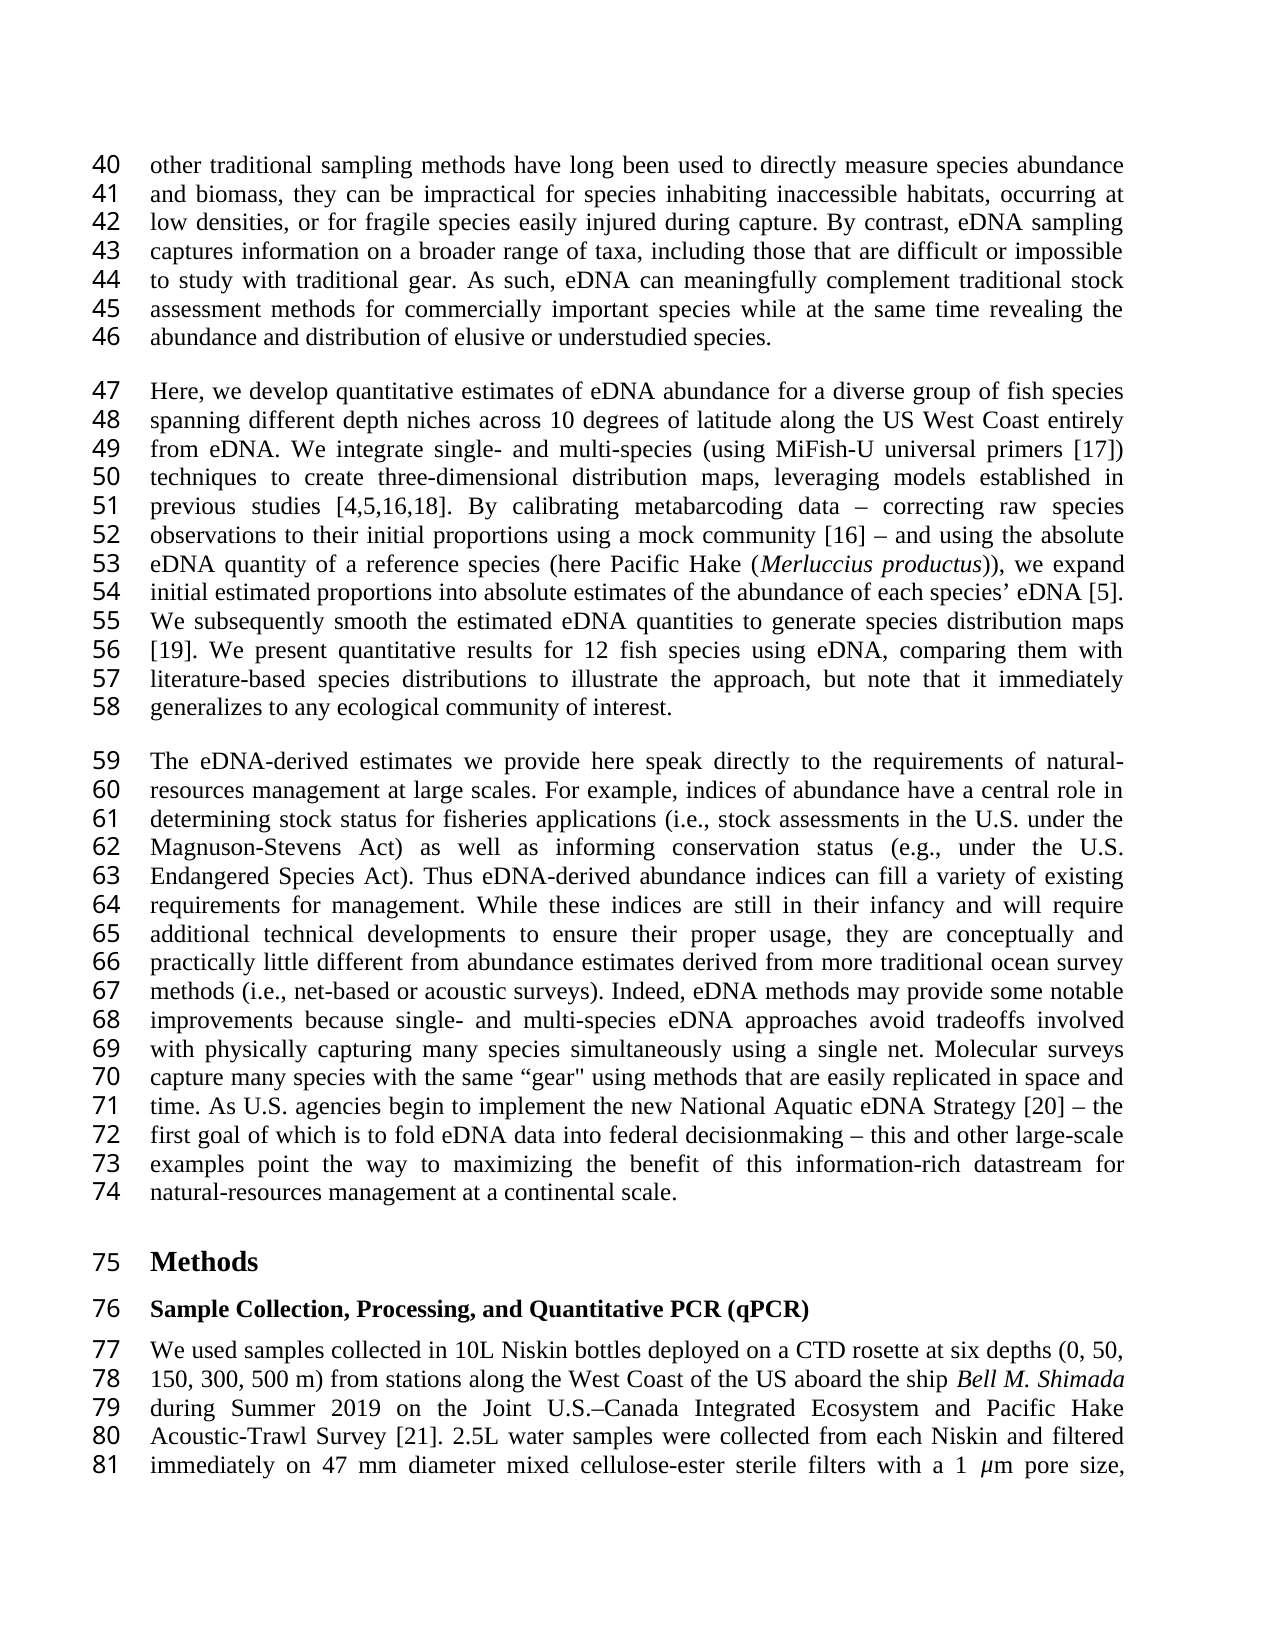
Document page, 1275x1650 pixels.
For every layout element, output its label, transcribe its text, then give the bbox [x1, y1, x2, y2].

subtitle Methods [150, 1244, 1125, 1277]
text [150, 1335, 1125, 1479]
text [150, 150, 1125, 351]
text Here, we develop quantitative estimates of eDNA abundance for a diverse group of fish species spanning different depth niches across 10 degrees of latitude along the US West Coast entirely from eDNA. We integrate single- and multi-species (using MiFish-U universal primers [17]) techniques to create three-dimensional distribution maps, leveraging models established in previous studies [4,5,16,18]. By calibrating metabarcoding data – correcting raw species observations to their initial proportions using a mock community [16] – and using the absolute eDNA quantity of a reference species (here Pacific Hake (Merluccius productus)), we expand initial estimated proportions into absolute estimates of the abundance of each species’ eDNA [5]. We subsequently smooth the estimated eDNA quantities to generate species distribution maps [19]. We present quantitative results for 12 fish species using eDNA, comparing them with literature-based species distributions to illustrate the approach, but note that it immediately generalizes to any ecological community of interest. [150, 376, 1125, 721]
subtitle Sample Collection, Processing, and Quantitative PCR (qPCR) [150, 1294, 1125, 1323]
text The eDNA-derived estimates we provide here speak directly to the requirements of natural-resources management at large scales. For example, indices of abundance have a central role in determining stock status for fisheries applications (i.e., stock assessments in the U.S. under the Magnuson-Stevens Act) as well as informing conservation status (e.g., under the U.S. Endangered Species Act). Thus eDNA-derived abundance indices can fill a variety of existing requirements for management. While these indices are still in their infancy and will require additional technical developments to ensure their proper usage, they are conceptually and practically little different from abundance estimates derived from more traditional ocean survey methods (i.e., net-based or acoustic surveys). Indeed, eDNA methods may provide some notable improvements because single- and multi-species eDNA approaches avoid tradeoffs involved with physically capturing many species simultaneously using a single net. Molecular surveys capture many species with the same “gear" using methods that are easily replicated in space and time. As U.S. agencies begin to implement the new National Aquatic eDNA Strategy [20] – the first goal of which is to fold eDNA data into federal decisionmaking – this and other large-scale examples point the way to maximizing the benefit of this information-rich datastream for natural-resources management at a continental scale. [150, 746, 1125, 1206]
